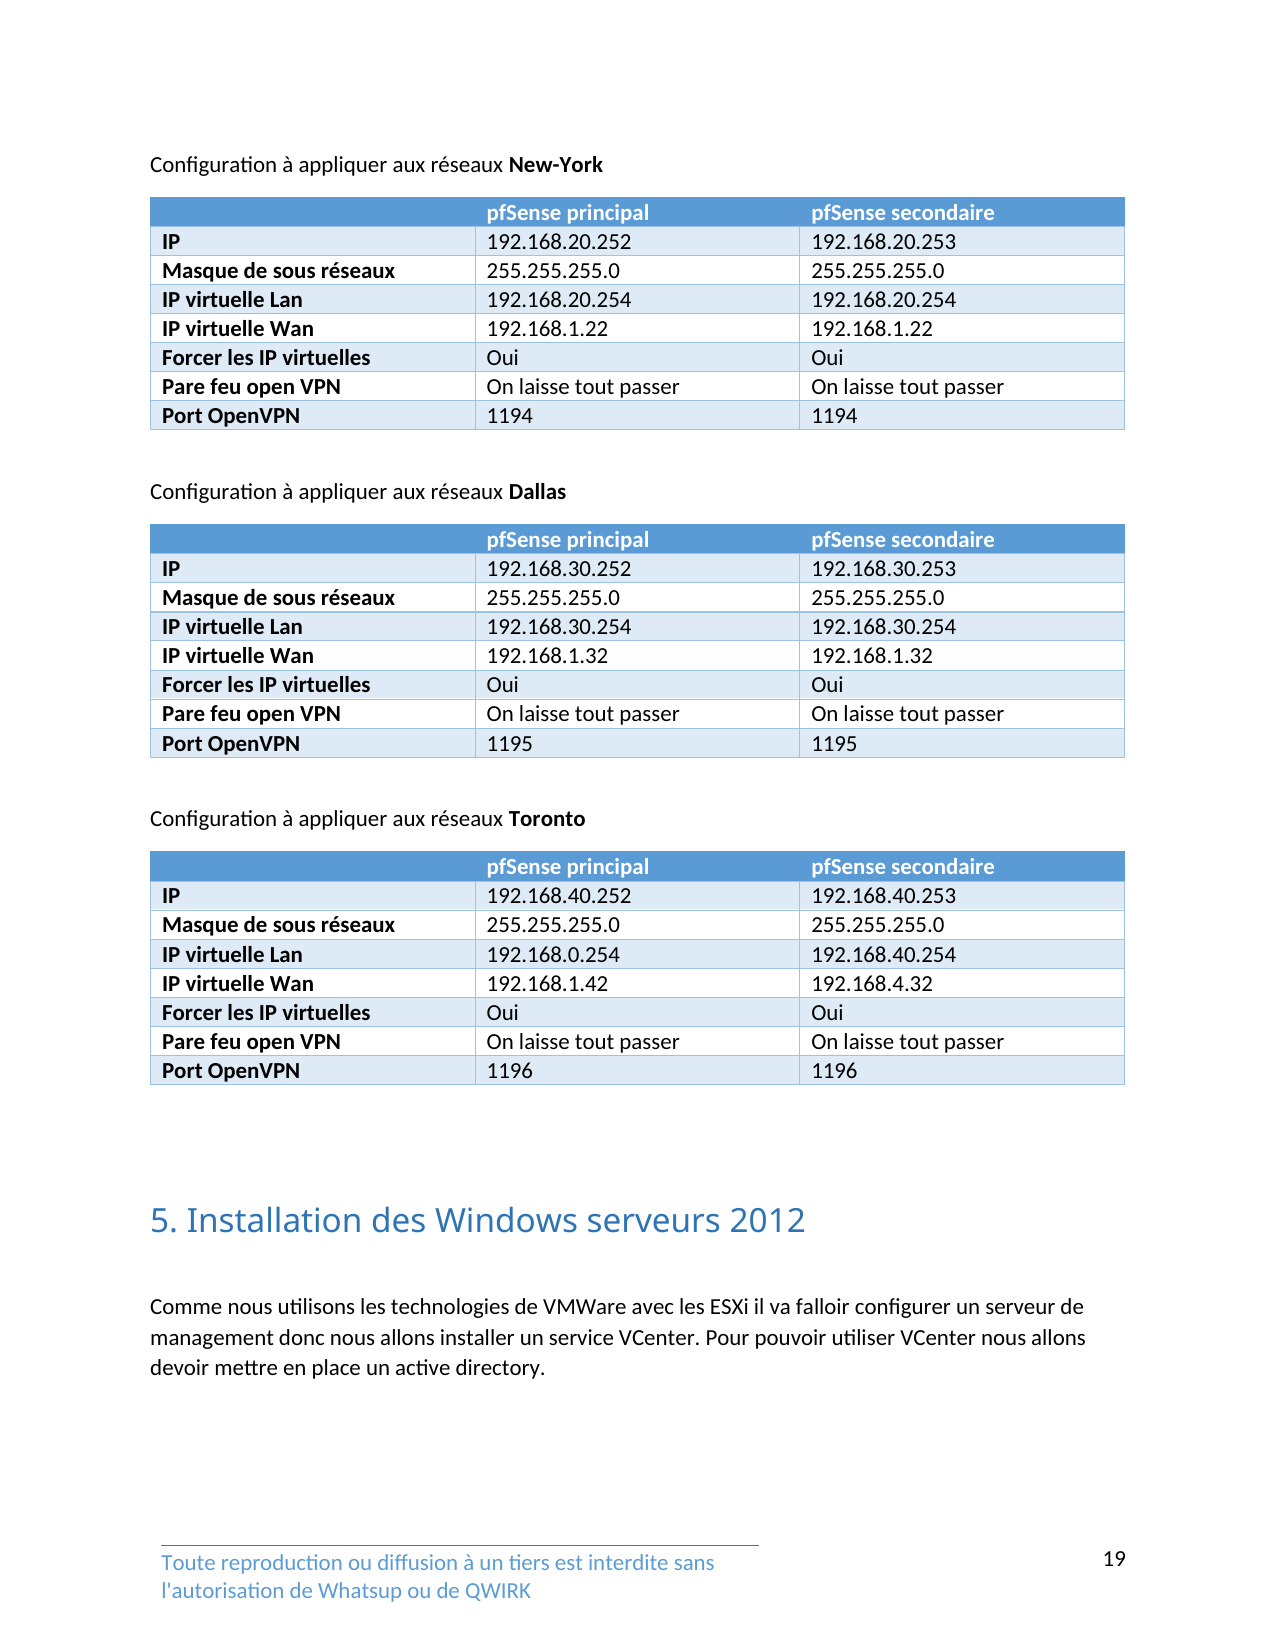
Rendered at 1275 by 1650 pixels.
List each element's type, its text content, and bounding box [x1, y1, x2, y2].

table_cell 192.168.20.252 [476, 227, 799, 255]
table_cell 192.168.20.254 [800, 285, 1124, 313]
table_cell 192.168.1.22 [476, 314, 799, 342]
table_cell 1195 [800, 729, 1124, 757]
table_cell Pare feu open VPN [151, 700, 475, 728]
table_cell On laisse tout passer [800, 700, 1124, 728]
table_cell On laisse tout passer [800, 372, 1124, 400]
table_cell Port OpenVPN [151, 401, 475, 429]
table_header pfSense secondaire [800, 525, 1124, 553]
table_cell On laisse tout passer [476, 700, 799, 728]
table_cell 1194 [800, 401, 1124, 429]
table_header pfSense principal [476, 198, 799, 226]
table_cell Masque de sous réseaux [151, 583, 475, 611]
table_cell Pare feu open VPN [151, 1027, 475, 1055]
table_cell Oui [476, 343, 799, 371]
table_cell Masque de sous réseaux [151, 911, 475, 939]
table_cell 1196 [476, 1056, 799, 1084]
table_cell 255.255.255.0 [476, 256, 799, 284]
table_cell 255.255.255.0 [800, 911, 1124, 939]
table_header [151, 853, 475, 881]
table_header [151, 525, 475, 553]
table_cell Oui [476, 671, 799, 698]
table_header [151, 198, 475, 226]
text Configuration à appliquer aux réseaux Dallas [150, 477, 1125, 505]
text Configuration à appliquer aux réseaux New-York [150, 150, 1125, 178]
table_cell IP virtuelle Lan [151, 613, 475, 640]
table_cell Forcer les IP virtuelles [151, 343, 475, 371]
table_cell 192.168.20.253 [800, 227, 1124, 255]
table_cell IP virtuelle Wan [151, 641, 475, 669]
table_cell 255.255.255.0 [476, 911, 799, 939]
table_cell IP virtuelle Lan [151, 285, 475, 313]
table_cell IP [151, 227, 475, 255]
table_cell Forcer les IP virtuelles [151, 998, 475, 1026]
text Comme nous utilisons les technologies de VMWare avec les ESXi il va falloir configurer un serveur de management donc nous allons installer un service VCenter. Pour pouvoir utiliser VCenter nous allons devoir mettre en place un active directory. [150, 1292, 1125, 1381]
table_cell Port OpenVPN [151, 1056, 475, 1084]
table_cell IP [151, 882, 475, 909]
table_cell 192.168.20.254 [476, 285, 799, 313]
table_cell 192.168.30.254 [476, 613, 799, 640]
table_header pfSense principal [476, 525, 799, 553]
table_cell 192.168.4.32 [800, 969, 1124, 997]
table_cell IP [151, 554, 475, 582]
table_cell On laisse tout passer [476, 1027, 799, 1055]
table_cell Pare feu open VPN [151, 372, 475, 400]
table_cell 192.168.40.252 [476, 882, 799, 909]
table_cell Oui [476, 998, 799, 1026]
table_cell On laisse tout passer [800, 1027, 1124, 1055]
table_cell On laisse tout passer [476, 372, 799, 400]
table_cell 255.255.255.0 [800, 256, 1124, 284]
table_cell Forcer les IP virtuelles [151, 671, 475, 698]
table_cell Port OpenVPN [151, 729, 475, 757]
table_cell 192.168.30.254 [800, 613, 1124, 640]
table_cell IP virtuelle Wan [151, 969, 475, 997]
table_cell Oui [800, 671, 1124, 698]
table_cell 192.168.40.254 [800, 940, 1124, 968]
table_cell 255.255.255.0 [476, 583, 799, 611]
table_cell 192.168.30.253 [800, 554, 1124, 582]
table_cell 255.255.255.0 [800, 583, 1124, 611]
table_cell 192.168.1.22 [800, 314, 1124, 342]
table_cell Masque de sous réseaux [151, 256, 475, 284]
table_cell Oui [800, 343, 1124, 371]
text Configuration à appliquer aux réseaux Toronto [150, 804, 1125, 833]
table_cell IP virtuelle Lan [151, 940, 475, 968]
table_header pfSense principal [476, 853, 799, 881]
table_cell IP virtuelle Wan [151, 314, 475, 342]
table_cell 192.168.1.32 [800, 641, 1124, 669]
table_header pfSense secondaire [800, 853, 1124, 881]
table_cell 1194 [476, 401, 799, 429]
table_cell 192.168.1.32 [476, 641, 799, 669]
table_cell 192.168.40.253 [800, 882, 1124, 909]
table_cell 192.168.30.252 [476, 554, 799, 582]
table_cell 1196 [800, 1056, 1124, 1084]
table_header pfSense secondaire [800, 198, 1124, 226]
table_cell Oui [800, 998, 1124, 1026]
subtitle 5. Installation des Windows serveurs 2012 [150, 1197, 1125, 1242]
table_cell 192.168.0.254 [476, 940, 799, 968]
table_cell 192.168.1.42 [476, 969, 799, 997]
table_cell 1195 [476, 729, 799, 757]
